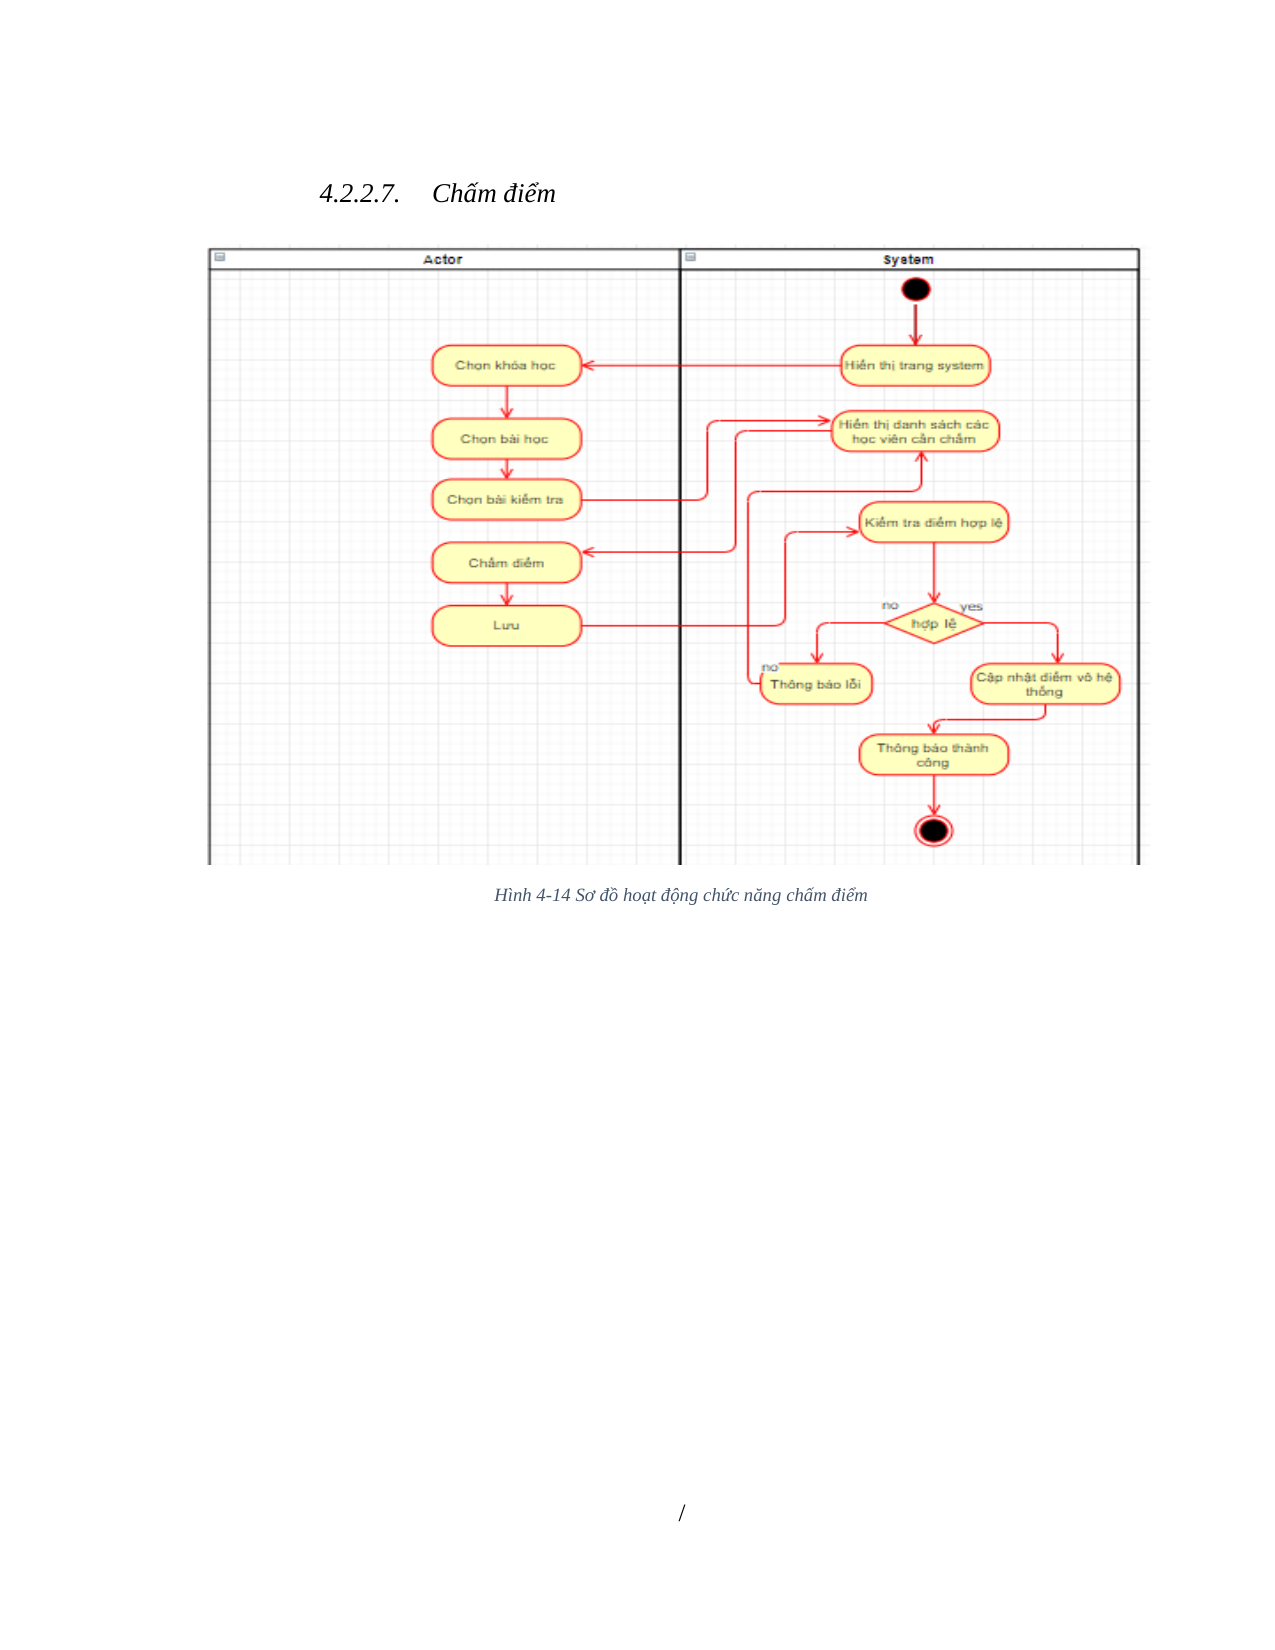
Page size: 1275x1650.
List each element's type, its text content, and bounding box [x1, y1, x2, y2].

text Hình 4-14 Sơ đồ hoạt động chức năng chấm điểm [207, 883, 1157, 905]
list Chấm điểm [319, 177, 1157, 208]
picture [206, 244, 1151, 865]
